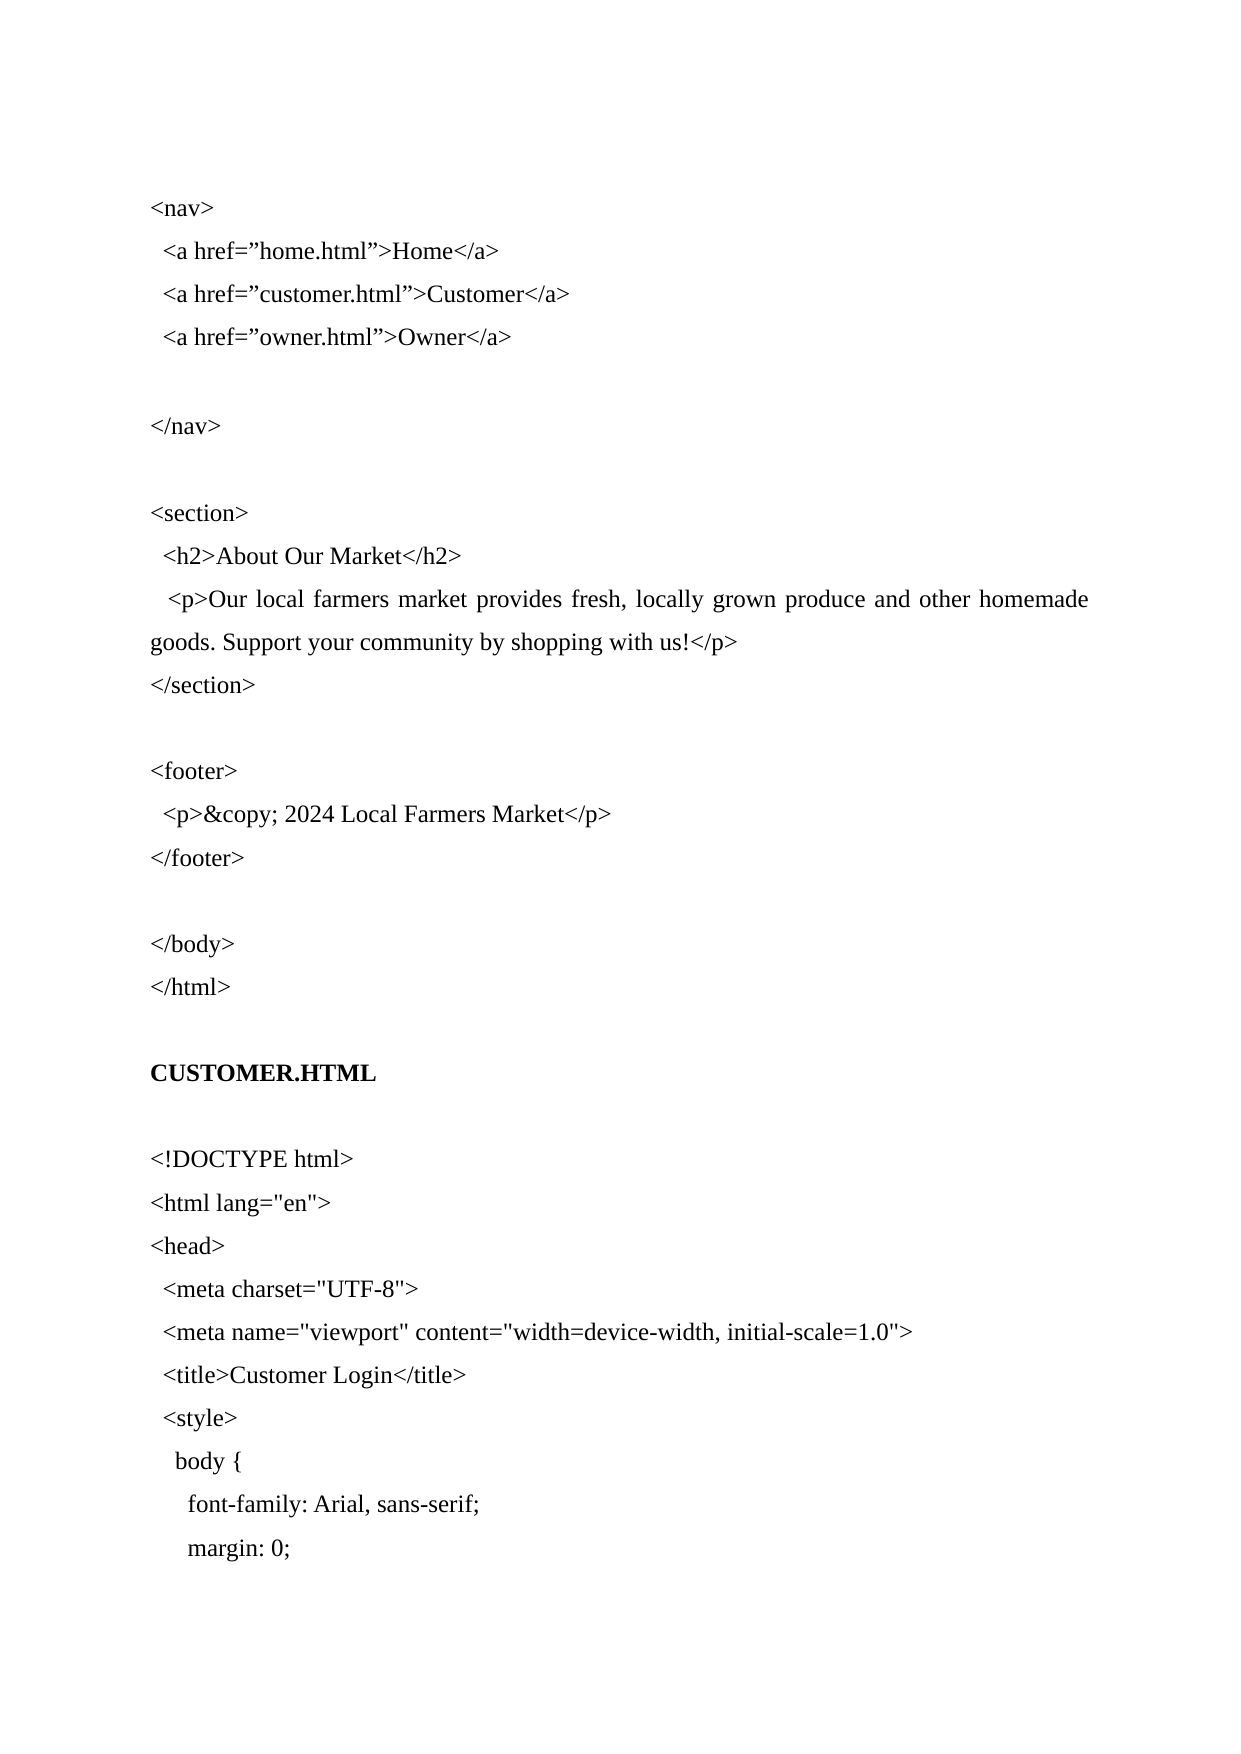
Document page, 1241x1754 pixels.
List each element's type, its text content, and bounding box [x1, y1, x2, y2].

text font-family: Arial, sans-serif; [150, 1489, 1090, 1518]
text </footer> [150, 843, 1090, 871]
text <html lang="en"> [150, 1188, 1090, 1216]
text </body> [150, 929, 1090, 958]
text <a href=”owner.html”>Owner</a> [150, 322, 1090, 351]
text <a href=”home.html”>Home</a> [150, 236, 1090, 265]
text CUSTOMER.HTML [150, 1058, 1090, 1087]
text </section> [150, 670, 1090, 699]
text body { [150, 1446, 1090, 1475]
text <footer> [150, 756, 1090, 785]
text <nav> [150, 193, 1090, 222]
text <p>&copy; 2024 Local Farmers Market</p> [150, 799, 1090, 828]
text </nav> [150, 411, 1090, 440]
text <section> [150, 498, 1090, 526]
text <h2>About Our Market</h2> [150, 541, 1090, 569]
text <!DOCTYPE html> [150, 1144, 1090, 1173]
text <meta charset="UTF-8"> [150, 1274, 1090, 1303]
text margin: 0; [150, 1533, 1090, 1561]
text <style> [150, 1403, 1090, 1432]
text <head> [150, 1231, 1090, 1259]
text </html> [150, 972, 1090, 1001]
text <p>Our local farmers market provides fresh, locally grown produce and other homemade goods. Support your community by shopping with us!</p> [150, 584, 1090, 656]
text <a href=”customer.html”>Customer</a> [150, 279, 1090, 308]
text <title>Customer Login</title> [150, 1360, 1090, 1389]
text <meta name="viewport" content="width=device-width, initial-scale=1.0"> [150, 1317, 1090, 1346]
